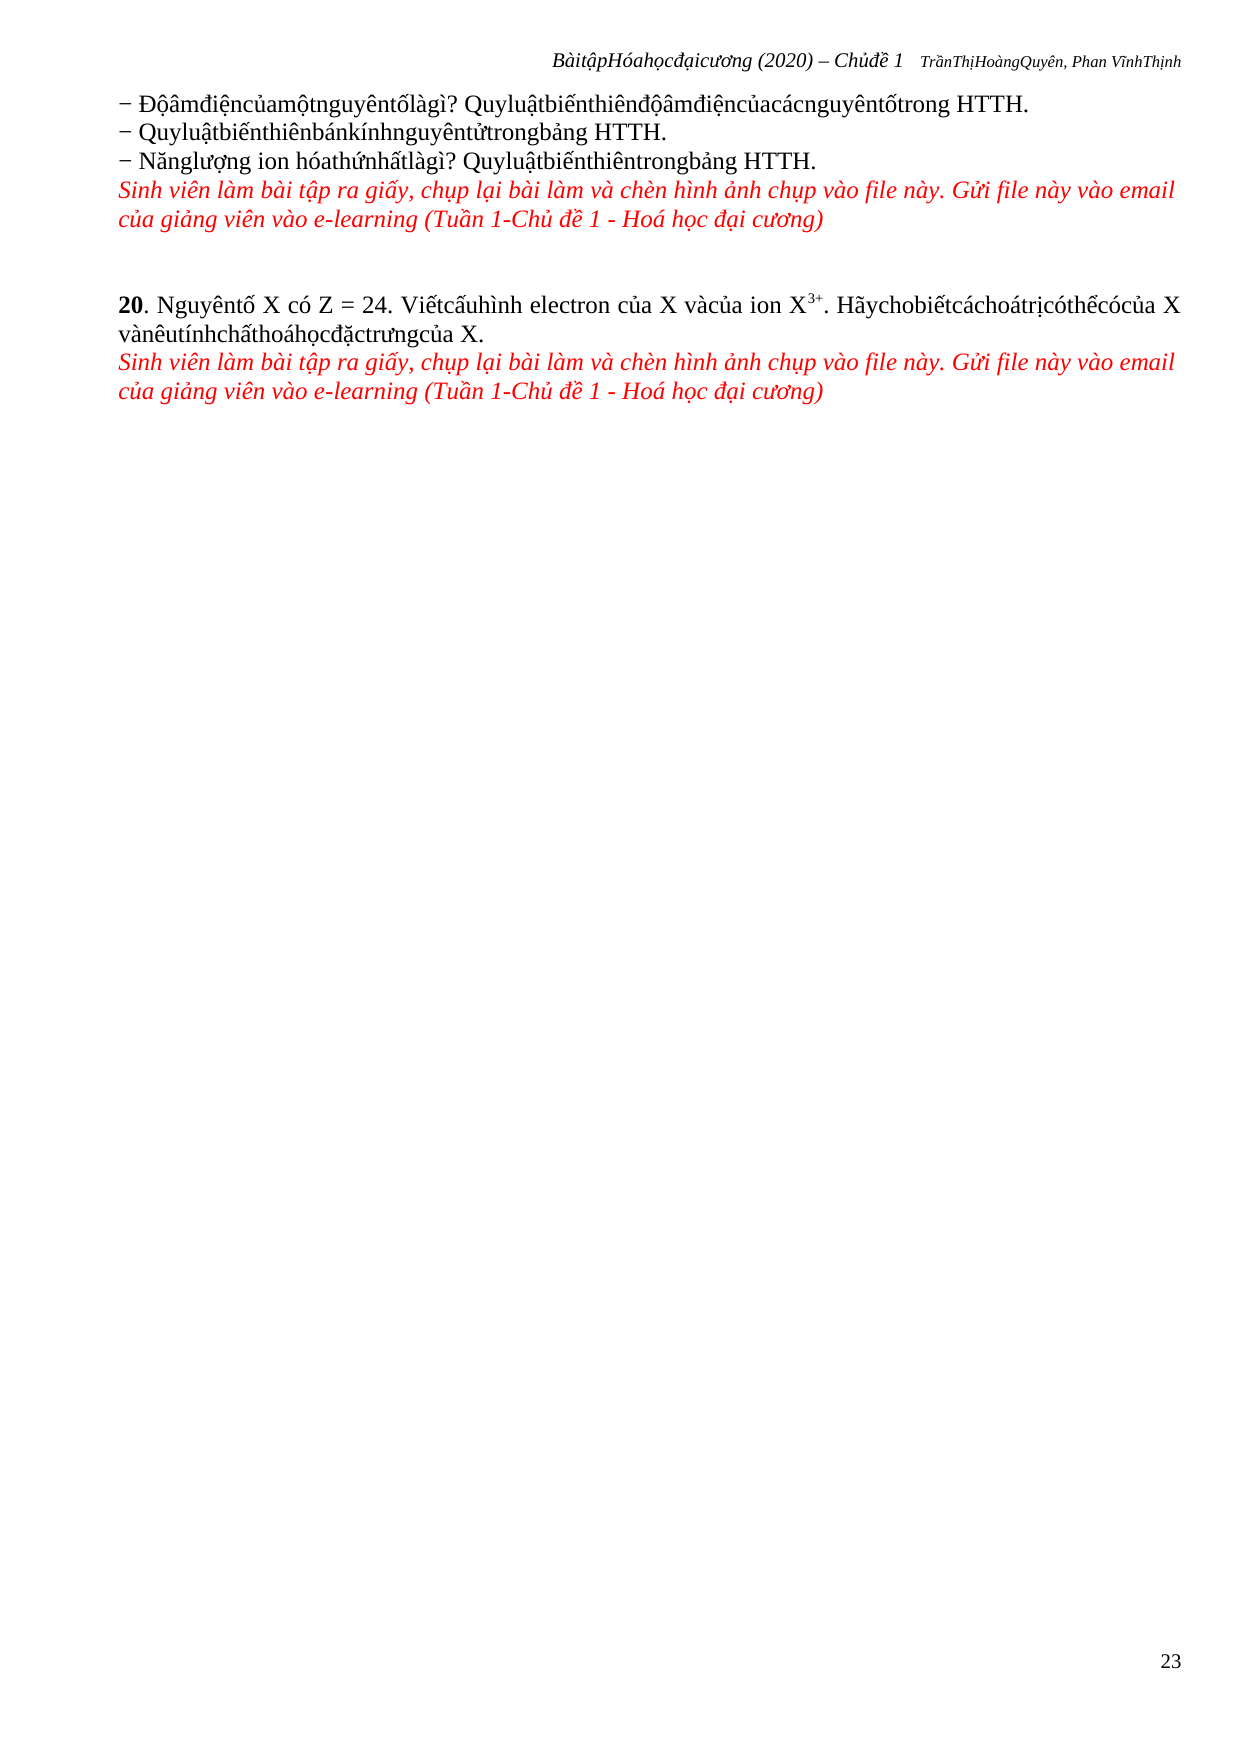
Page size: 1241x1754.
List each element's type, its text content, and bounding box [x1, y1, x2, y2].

text − Độâmđiệncủamộtnguyêntốlàgì? Quyluậtbiếnthiênđộâmđiệncủacácnguyêntốtrong HTTH. [118, 89, 1181, 117]
text Sinh viên làm bài tập ra giấy, chụp lại bài làm và chèn hình ảnh chụp vào file này. Gửi file này vào email của giảng viên vào e-learning (Tuần 1-Chủ đề 1 - Hoá học đại cương) [118, 175, 1181, 232]
text Sinh viên làm bài tập ra giấy, chụp lại bài làm và chèn hình ảnh chụp vào file này. Gửi file này vào email của giảng viên vào e-learning (Tuần 1-Chủ đề 1 - Hoá học đại cương) [118, 347, 1181, 405]
text − Nănglượng ion hóathứnhấtlàgì? Quyluậtbiếnthiêntrongbảng HTTH. [118, 146, 1181, 175]
text 20. Nguyêntố X có Z = 24. Viếtcấuhình electron của X vàcủa ion X3+. Hãychobiếtcáchoátrịcóthểcócủa X vànêutínhchấthoáhọcđặctrưngcủa X. [118, 290, 1181, 347]
text − Quyluậtbiếnthiênbánkínhnguyêntửtrongbảng HTTH. [118, 117, 1181, 146]
